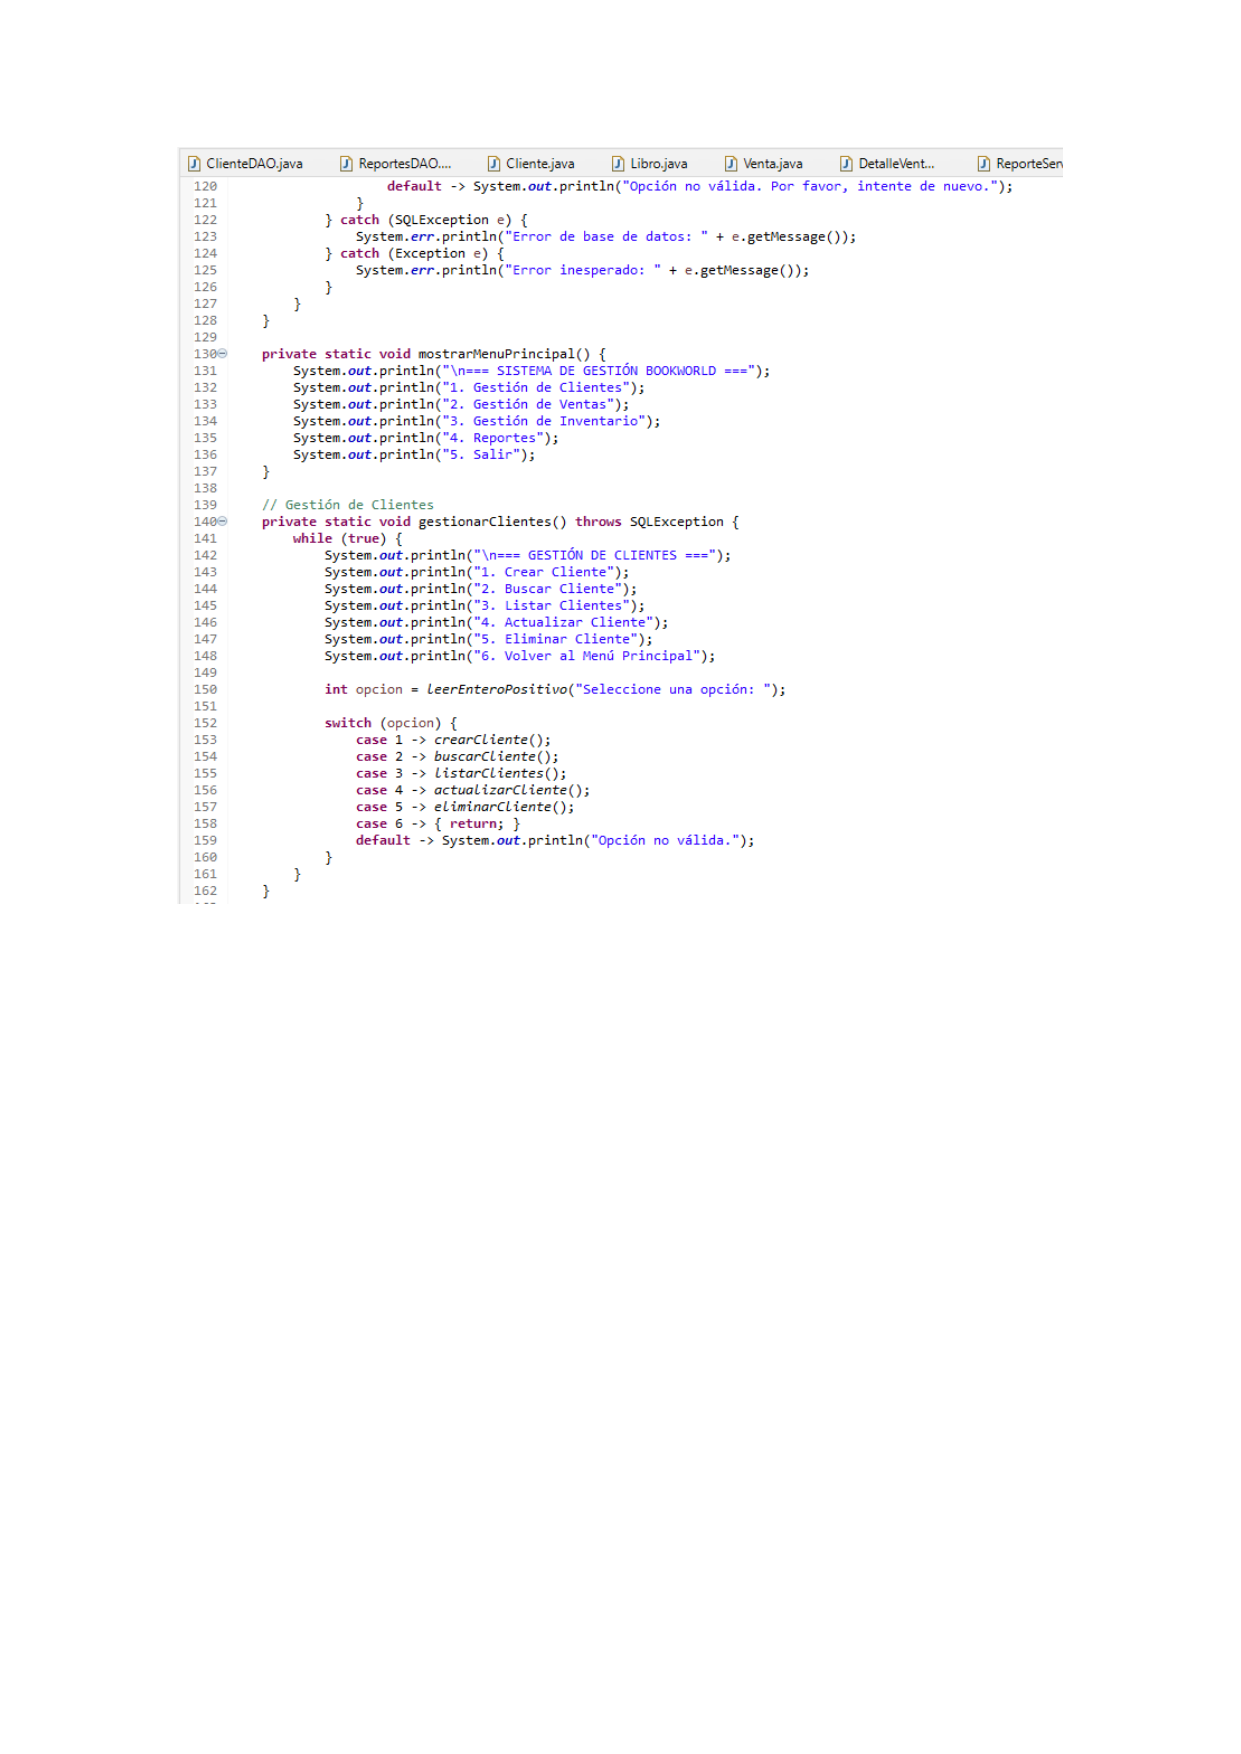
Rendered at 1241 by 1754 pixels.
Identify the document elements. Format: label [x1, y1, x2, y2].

picture [177, 147, 1063, 904]
